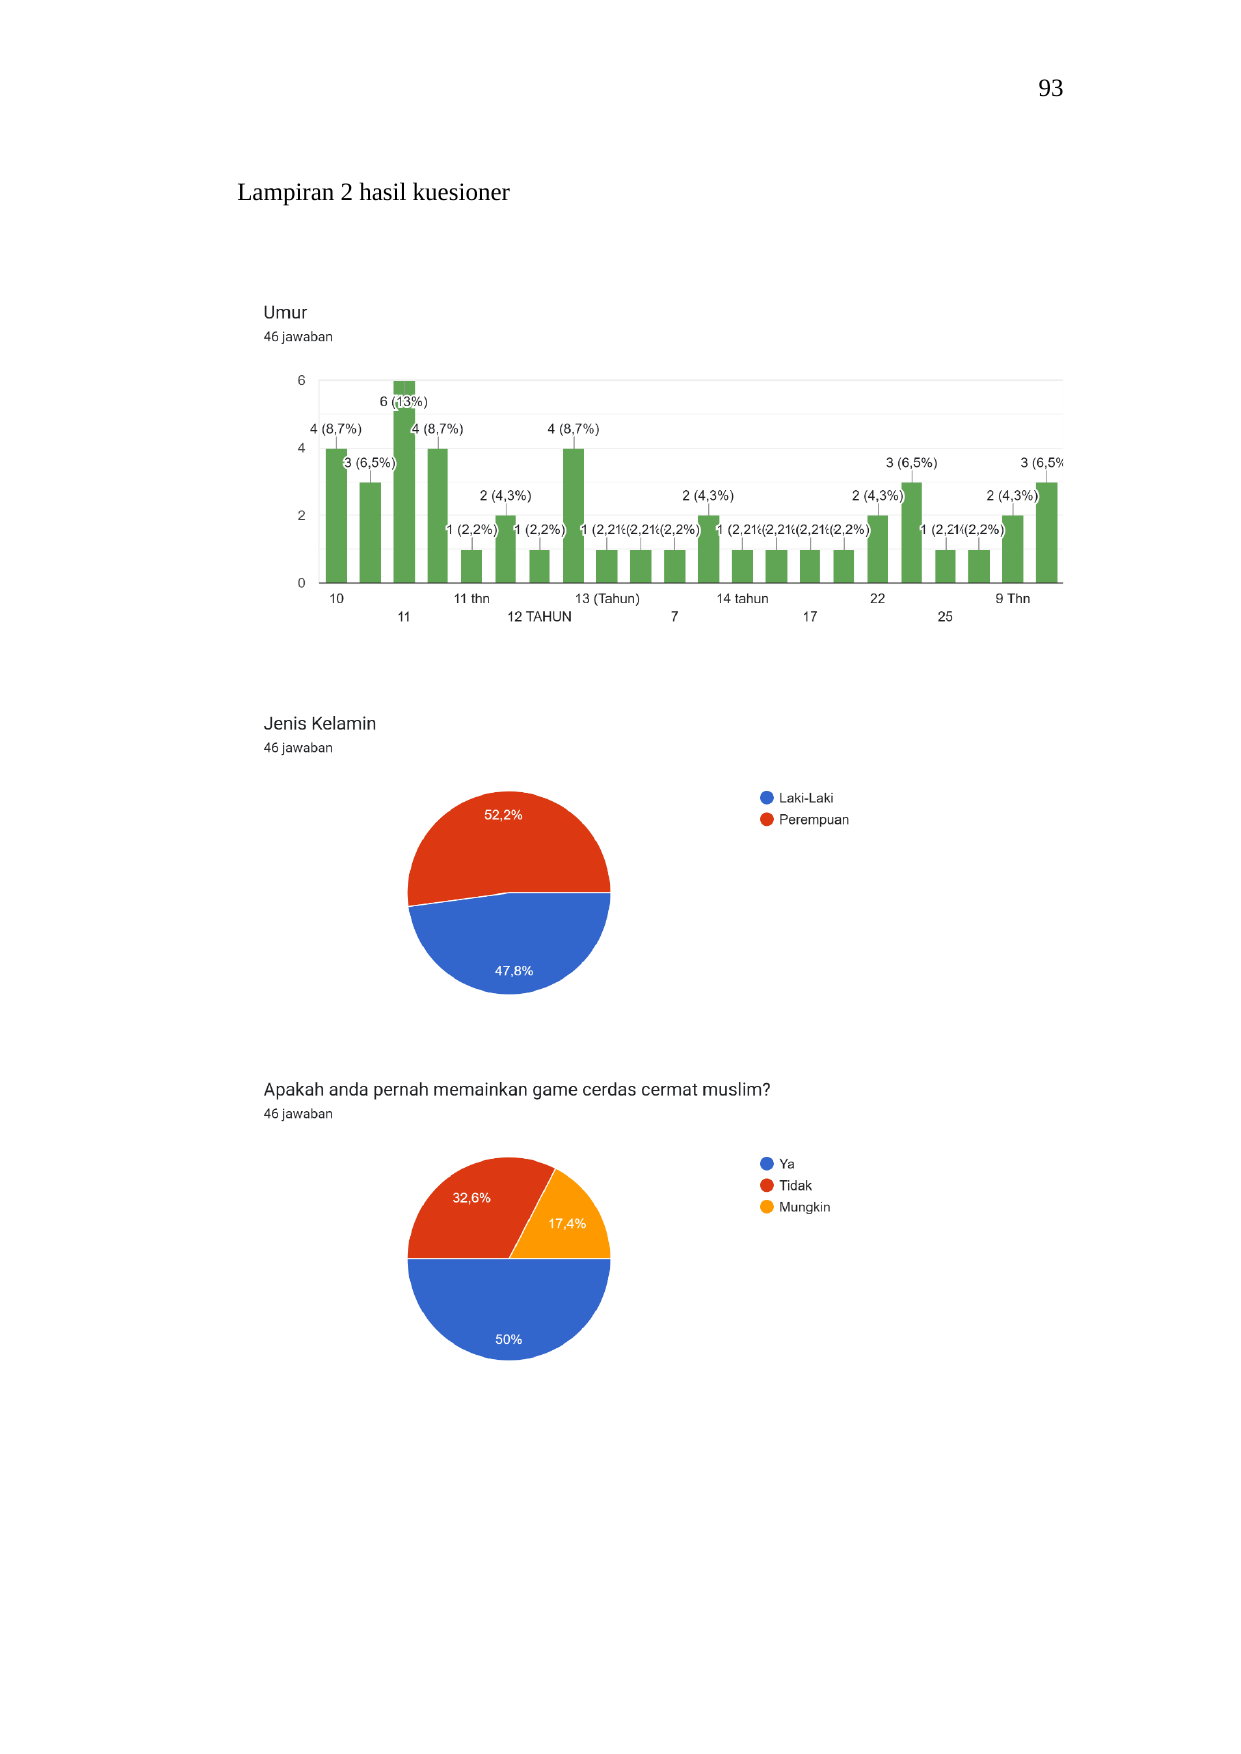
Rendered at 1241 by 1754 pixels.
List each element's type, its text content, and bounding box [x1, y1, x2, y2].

picture [237, 685, 1064, 1033]
picture [237, 273, 1064, 667]
picture [237, 1051, 1064, 1399]
text Lampiran 2 hasil kuesioner [237, 177, 1063, 206]
